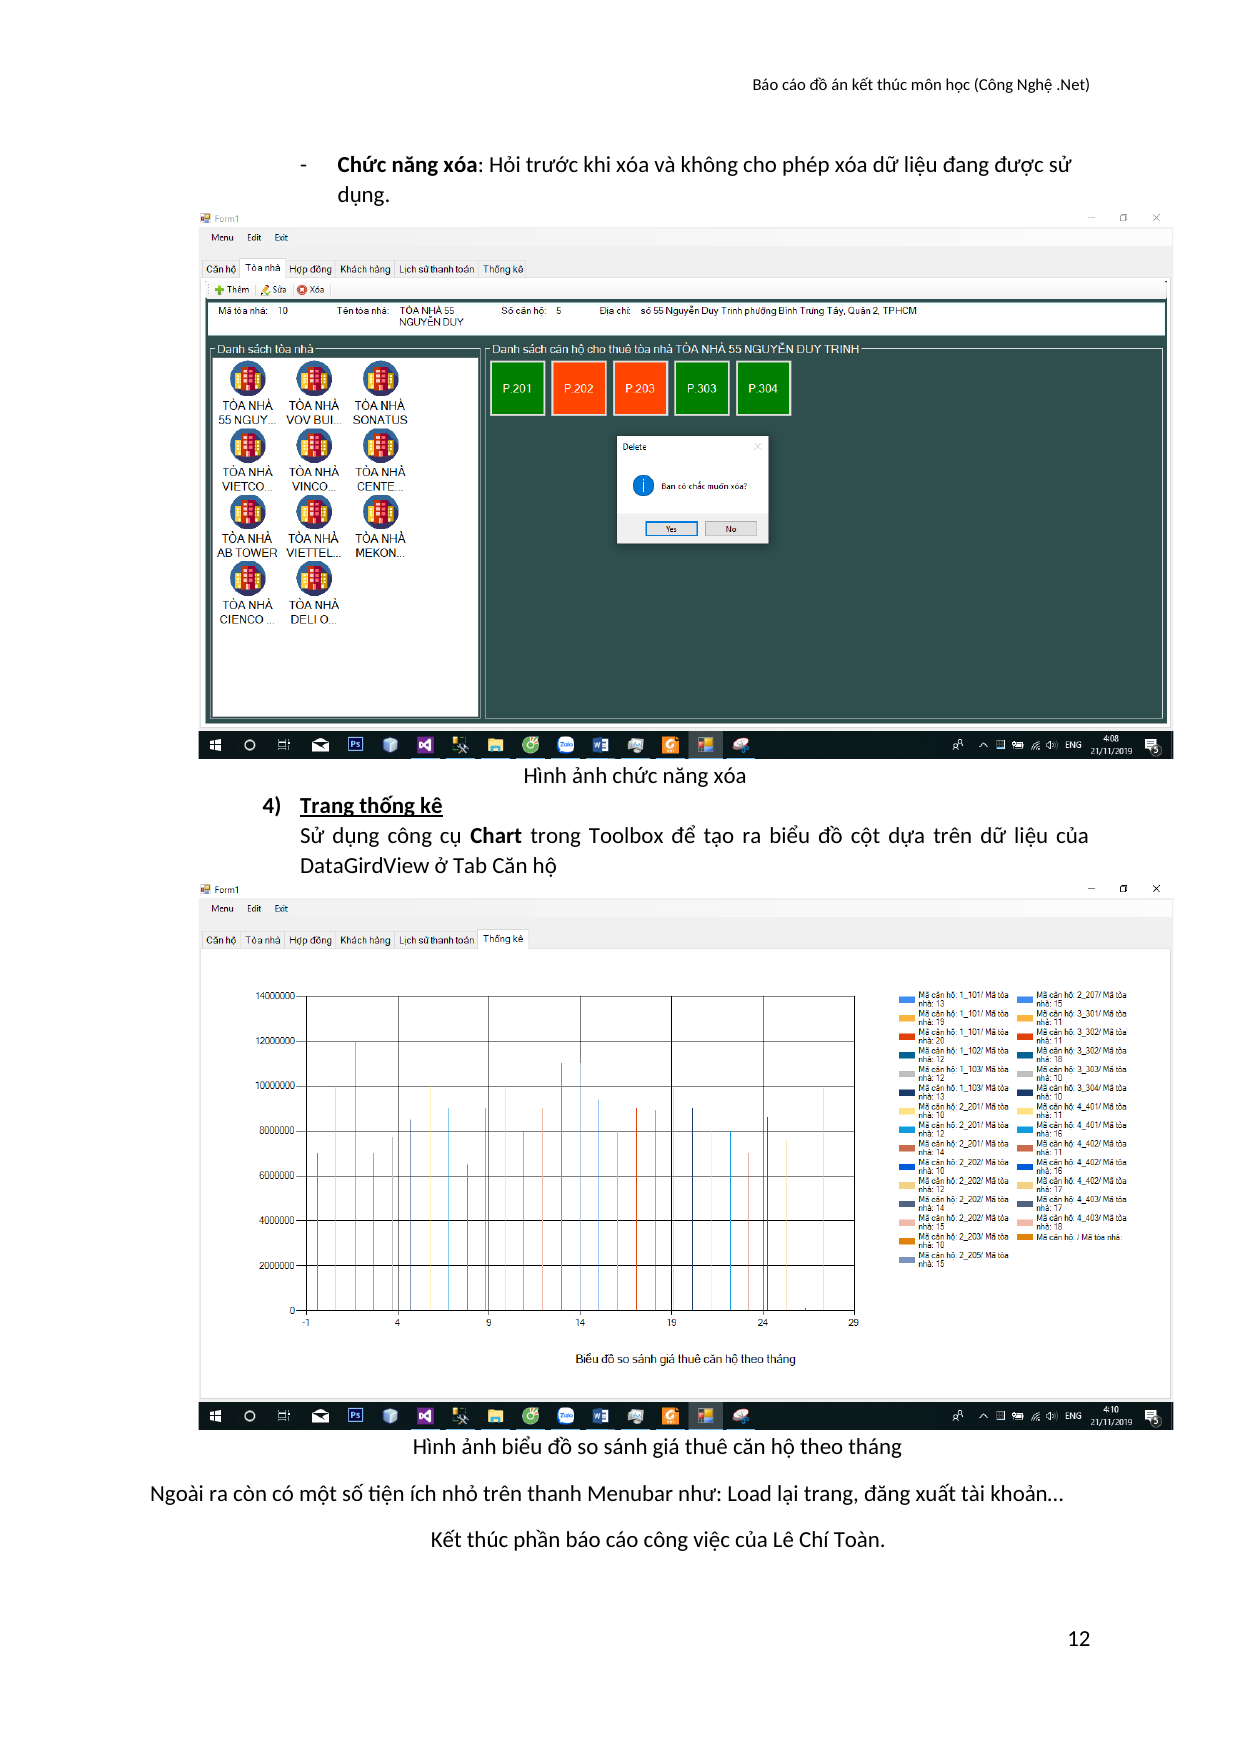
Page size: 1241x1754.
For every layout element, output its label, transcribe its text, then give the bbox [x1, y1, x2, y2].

list Sử dụng công cụ Chart trong Toolbox để tạo ra biểu đồ cột dựa trên dữ liệu của DataGirdView ở Tab Căn hộ [300, 821, 1090, 879]
list Kết thúc phần báo cáo công việc của Lê Chí Toàn. [431, 1526, 1090, 1554]
text Ngoài ra còn có một số tiện ích nhỏ trên thanh Menubar như: Load lại trang, đăng xuất tài khoản… [150, 1479, 1090, 1507]
list Chức năng xóa: Hỏi trước khi xóa và không cho phép xóa dữ liệu đang được sử dụng. [300, 150, 1090, 208]
list Hình ảnh biểu đồ so sánh giá thuê căn hộ theo tháng [179, 1432, 1090, 1460]
list Trang thống kê [262, 791, 1090, 819]
list Hình ảnh chức năng xóa [179, 761, 1090, 789]
